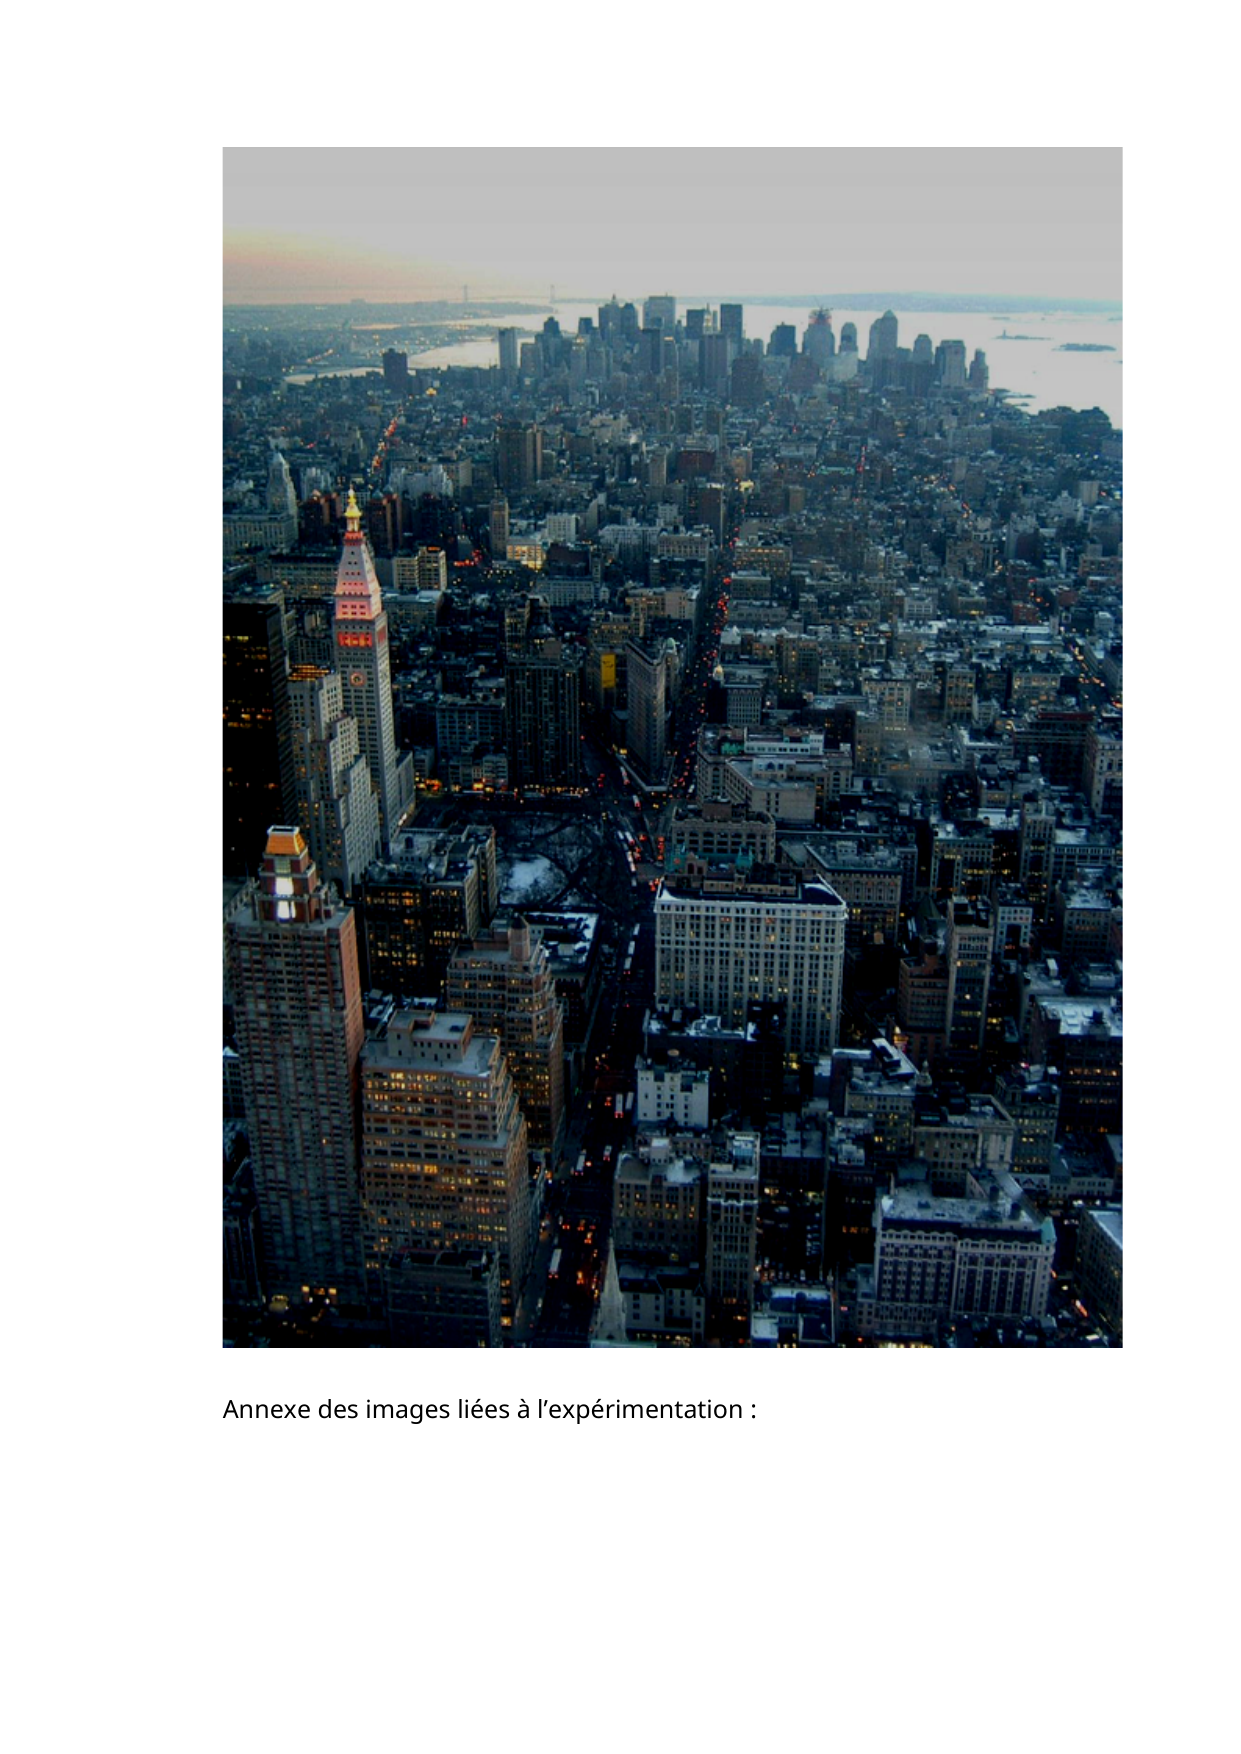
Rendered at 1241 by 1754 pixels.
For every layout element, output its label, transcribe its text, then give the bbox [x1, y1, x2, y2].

list Annexe des images liées à l’expérimentation : [223, 1392, 1093, 1426]
picture [222, 147, 1123, 1348]
